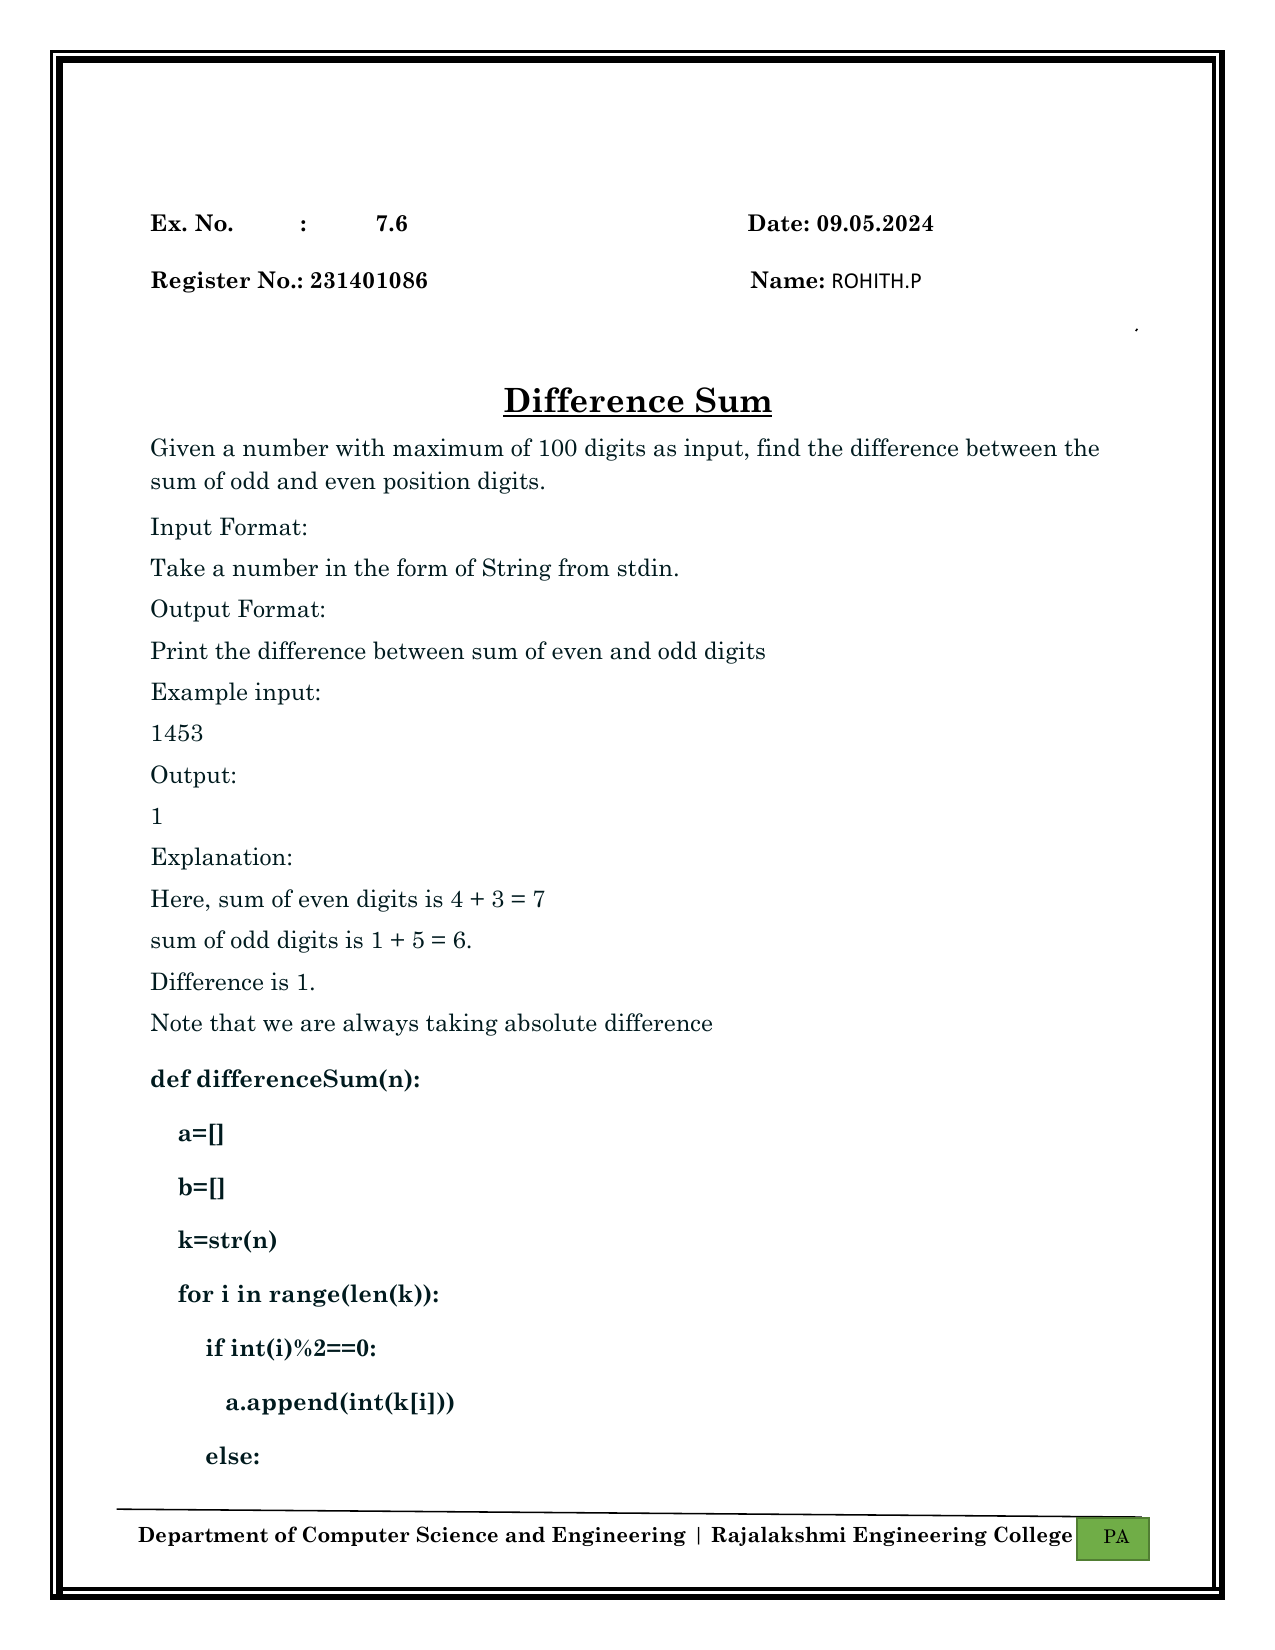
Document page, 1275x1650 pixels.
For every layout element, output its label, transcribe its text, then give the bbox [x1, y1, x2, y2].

text else: [150, 1441, 1125, 1469]
text Given a number with maximum of 100 digits as input, find the difference between the sum of odd and even position digits. [150, 433, 1125, 494]
text Output Format: [150, 594, 1125, 623]
text b=[] [150, 1171, 1125, 1200]
text Explanation: [150, 842, 1125, 871]
text sum of odd digits is 1 + 5 = 6. [150, 925, 1125, 954]
text a=[] [150, 1118, 1125, 1146]
text Example input: [150, 677, 1125, 706]
text Output: [150, 759, 1125, 788]
text Note that we are always taking absolute difference [150, 1008, 1125, 1036]
text def differenceSum(n): [150, 1064, 1125, 1093]
text Difference is 1. [150, 966, 1125, 995]
text 1 [150, 801, 1125, 830]
text Register No.: 231401086 Name: ROHITH.P [150, 266, 1125, 294]
text k=str(n) [150, 1225, 1125, 1254]
text Ex. No. : 7.6 Date: 09.05.2024 [150, 209, 1125, 237]
text Difference Sum [150, 380, 1125, 420]
text Here, sum of even digits is 4 + 3 = 7 [150, 883, 1125, 912]
text Input Format: [150, 511, 1125, 540]
text if int(i)%2==0: [150, 1333, 1125, 1362]
text Print the difference between sum of even and odd digits [150, 635, 1125, 664]
text Take a number in the form of String from stdin. [150, 553, 1125, 582]
text for i in range(len(k)): [150, 1279, 1125, 1308]
text a.append(int(k[i])) [150, 1387, 1125, 1416]
text 1453 [150, 718, 1125, 747]
